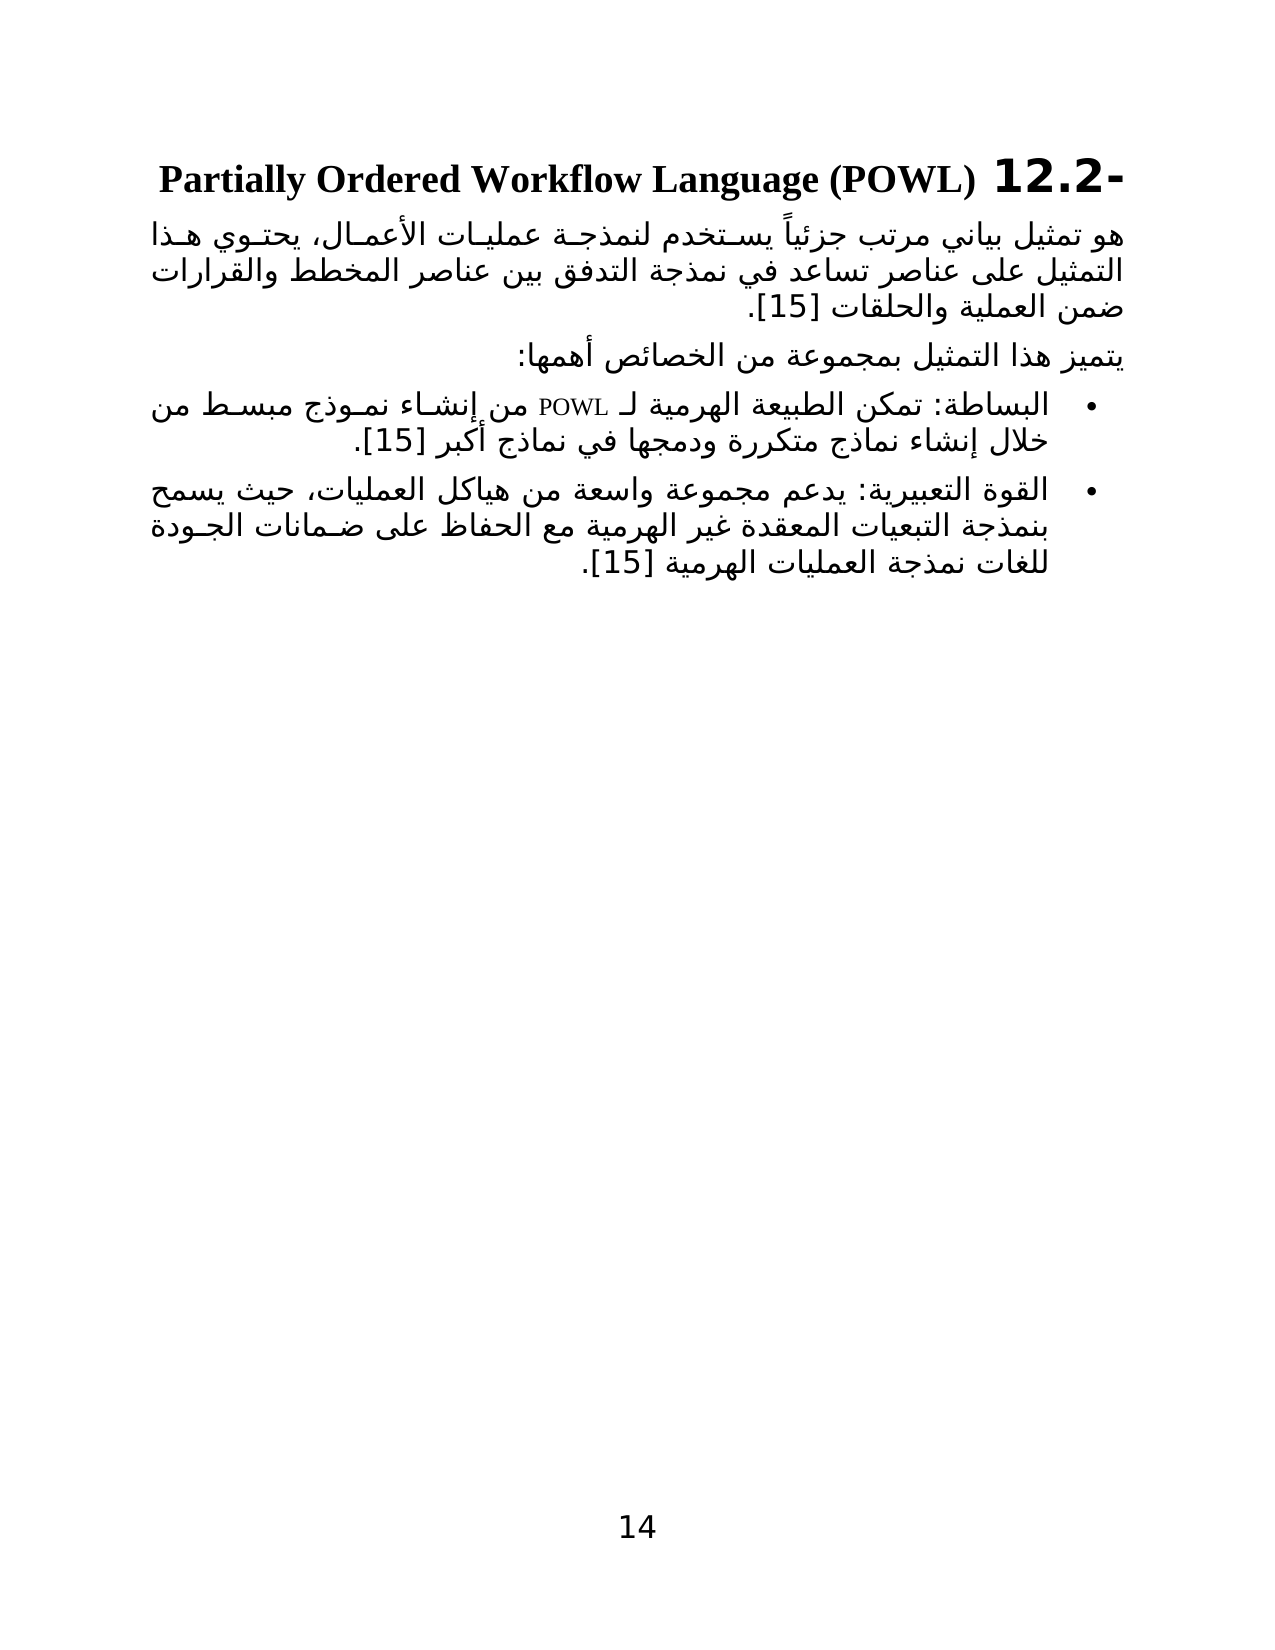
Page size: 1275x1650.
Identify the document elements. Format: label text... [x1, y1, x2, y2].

text يتميز هذا التمثيل بمجموعة من الخصائص أهمها: [150, 337, 1125, 374]
text هو تمثيل بياني مرتب جزئياً يستخدم لنمذجة عمليات الأعمال، يحتوي هذا التمثيل على عناصر تساعد في نمذجة التدفق بين عناصر المخطط والقرارات ضمن العملية والحلقات [15]. [150, 216, 1125, 325]
list القوة التعبيرية: يدعم مجموعة واسعة من هياكل العمليات، حيث يسمح بنمذجة التبعيات المعقدة غير الهرمية مع الحفاظ على ضمانات الجودة للغات نمذجة العمليات الهرمية [15]. [150, 471, 1087, 581]
text -12.2 Partially Ordered Workflow Language (POWL) [150, 150, 1125, 203]
list البساطة: تمكن الطبيعة الهرمية لـ POWL من إنشاء نموذج مبسط من خلال إنشاء نماذج متكررة ودمجها في نماذج أكبر [15]. [150, 386, 1087, 459]
